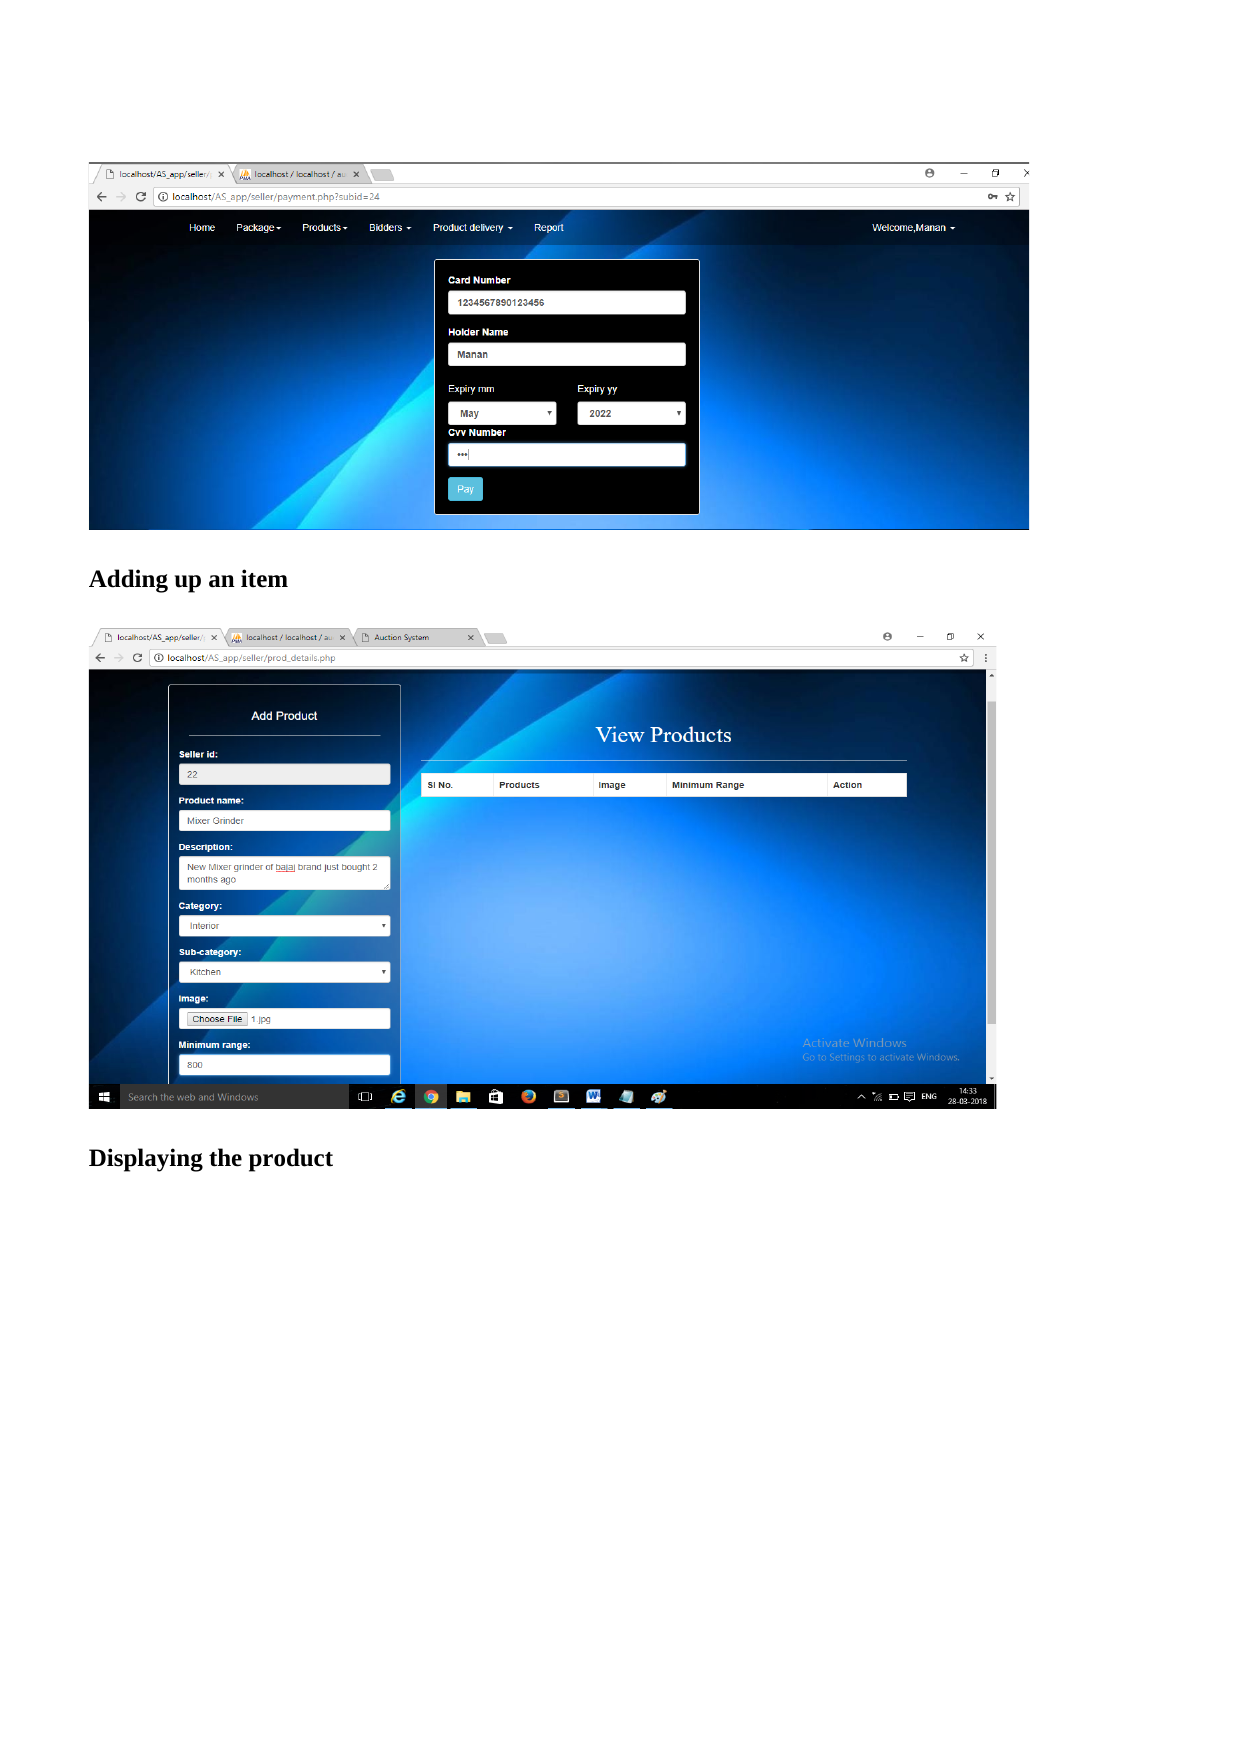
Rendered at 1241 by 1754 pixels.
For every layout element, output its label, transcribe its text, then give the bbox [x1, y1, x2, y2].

text Displaying the product [89, 1143, 1181, 1172]
picture [88, 628, 997, 1109]
picture [88, 162, 1030, 530]
text Adding up an item [89, 564, 1181, 593]
